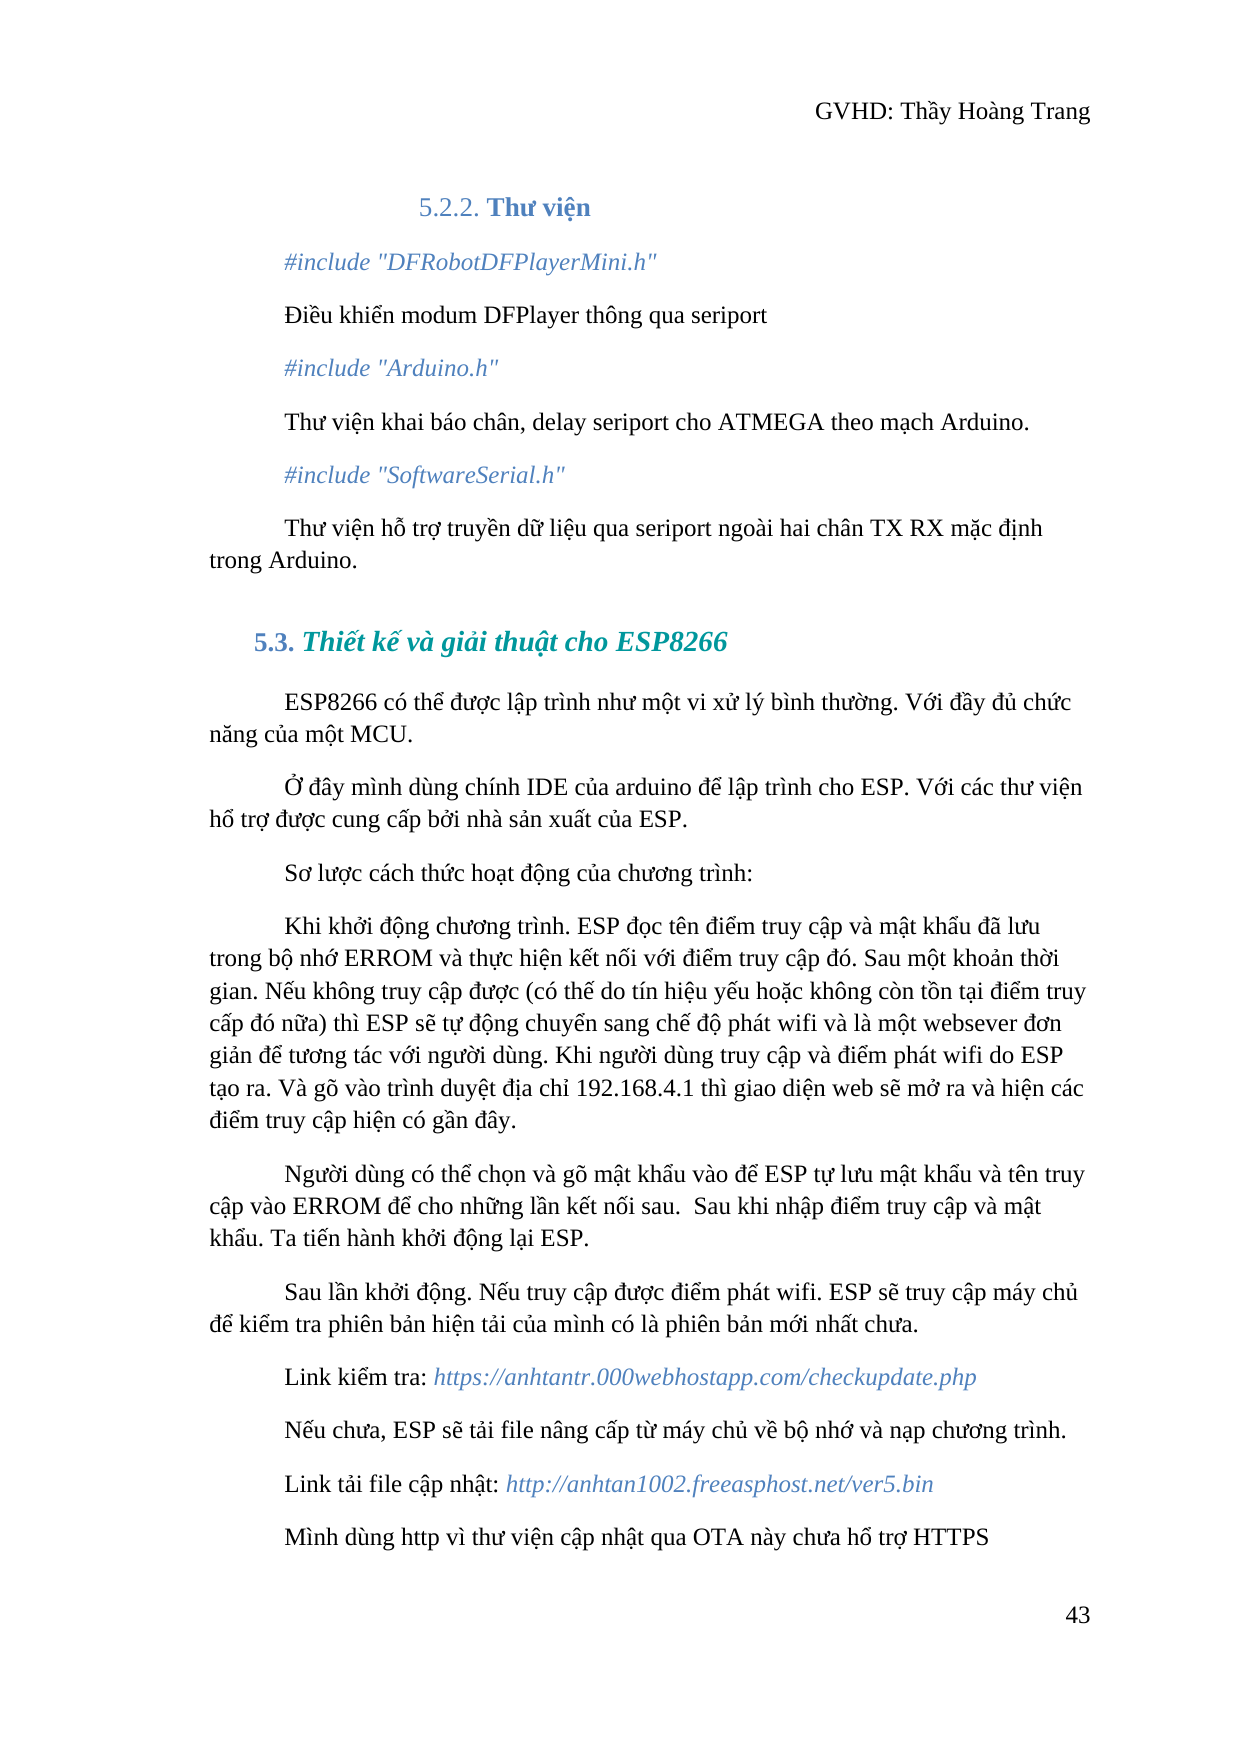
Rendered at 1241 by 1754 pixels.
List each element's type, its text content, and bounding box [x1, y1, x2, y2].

text Thư viện khai báo chân, delay seriport cho ATMEGA theo mạch Arduino. [209, 407, 1090, 435]
text Mình dùng http vì thư viện cập nhật qua OTA này chưa hổ trợ HTTPS [209, 1522, 1090, 1551]
subtitle Thư viện [344, 191, 1090, 222]
text Nếu chưa, ESP sẽ tải file nâng cấp từ máy chủ về bộ nhớ và nạp chương trình. [209, 1416, 1090, 1444]
subtitle Thiết kế và giải thuật cho ESP8266 [254, 624, 1090, 657]
text #include "SoftwareSerial.h" [209, 460, 1090, 489]
text Điều khiển modum DFPlayer thông qua seriport [209, 300, 1090, 329]
text Thư viện hỗ trợ truyền dữ liệu qua seriport ngoài hai chân TX RX mặc định trong Arduino. [209, 513, 1090, 574]
text #include "DFRobotDFPlayerMini.h" [209, 247, 1090, 276]
text Link kiểm tra: https://anhtantr.000webhostapp.com/checkupdate.php [209, 1362, 1090, 1391]
text Sau lần khởi động. Nếu truy cập được điểm phát wifi. ESP sẽ truy cập máy chủ để kiểm tra phiên bản hiện tải của mình có là phiên bản mới nhất chưa. [209, 1277, 1090, 1338]
text Sơ lược cách thức hoạt động của chương trình: [209, 858, 1090, 887]
text ESP8266 có thể được lập trình như một vi xử lý bình thường. Với đầy đủ chức năng của một MCU. [209, 687, 1090, 748]
text Ở đây mình dùng chính IDE của arduino để lập trình cho ESP. Với các thư viện hổ trợ được cung cấp bởi nhà sản xuất của ESP. [209, 772, 1090, 833]
text Người dùng có thể chọn và gõ mật khẩu vào để ESP tự lưu mật khẩu và tên truy cập vào ERROM để cho những lần kết nối sau. Sau khi nhập điểm truy cập và mật khẩu. Ta tiến hành khởi động lại ESP. [209, 1159, 1090, 1252]
text #include "Arduino.h" [209, 353, 1090, 382]
text Link tải file cập nhật: http://anhtan1002.freeasphost.net/ver5.bin [209, 1469, 1090, 1497]
text Khi khởi động chương trình. ESP đọc tên điểm truy cập và mật khẩu đã lưu trong bộ nhớ ERROM và thực hiện kết nối với điểm truy cập đó. Sau một khoản thời gian. Nếu không truy cập được (có thế do tín hiệu yếu hoặc không còn tồn tại điểm truy cấp đó nữa) thì ESP sẽ tự động chuyển sang chế độ phát wifi và là một websever đơn giản để tương tác với người dùng. Khi người dùng truy cập và điểm phát wifi do ESP tạo ra. Và gõ vào trình duyệt địa chỉ 192.168.4.1 thì giao diện web sẽ mở ra và hiện các điểm truy cập hiện có gần đây. [209, 911, 1090, 1134]
